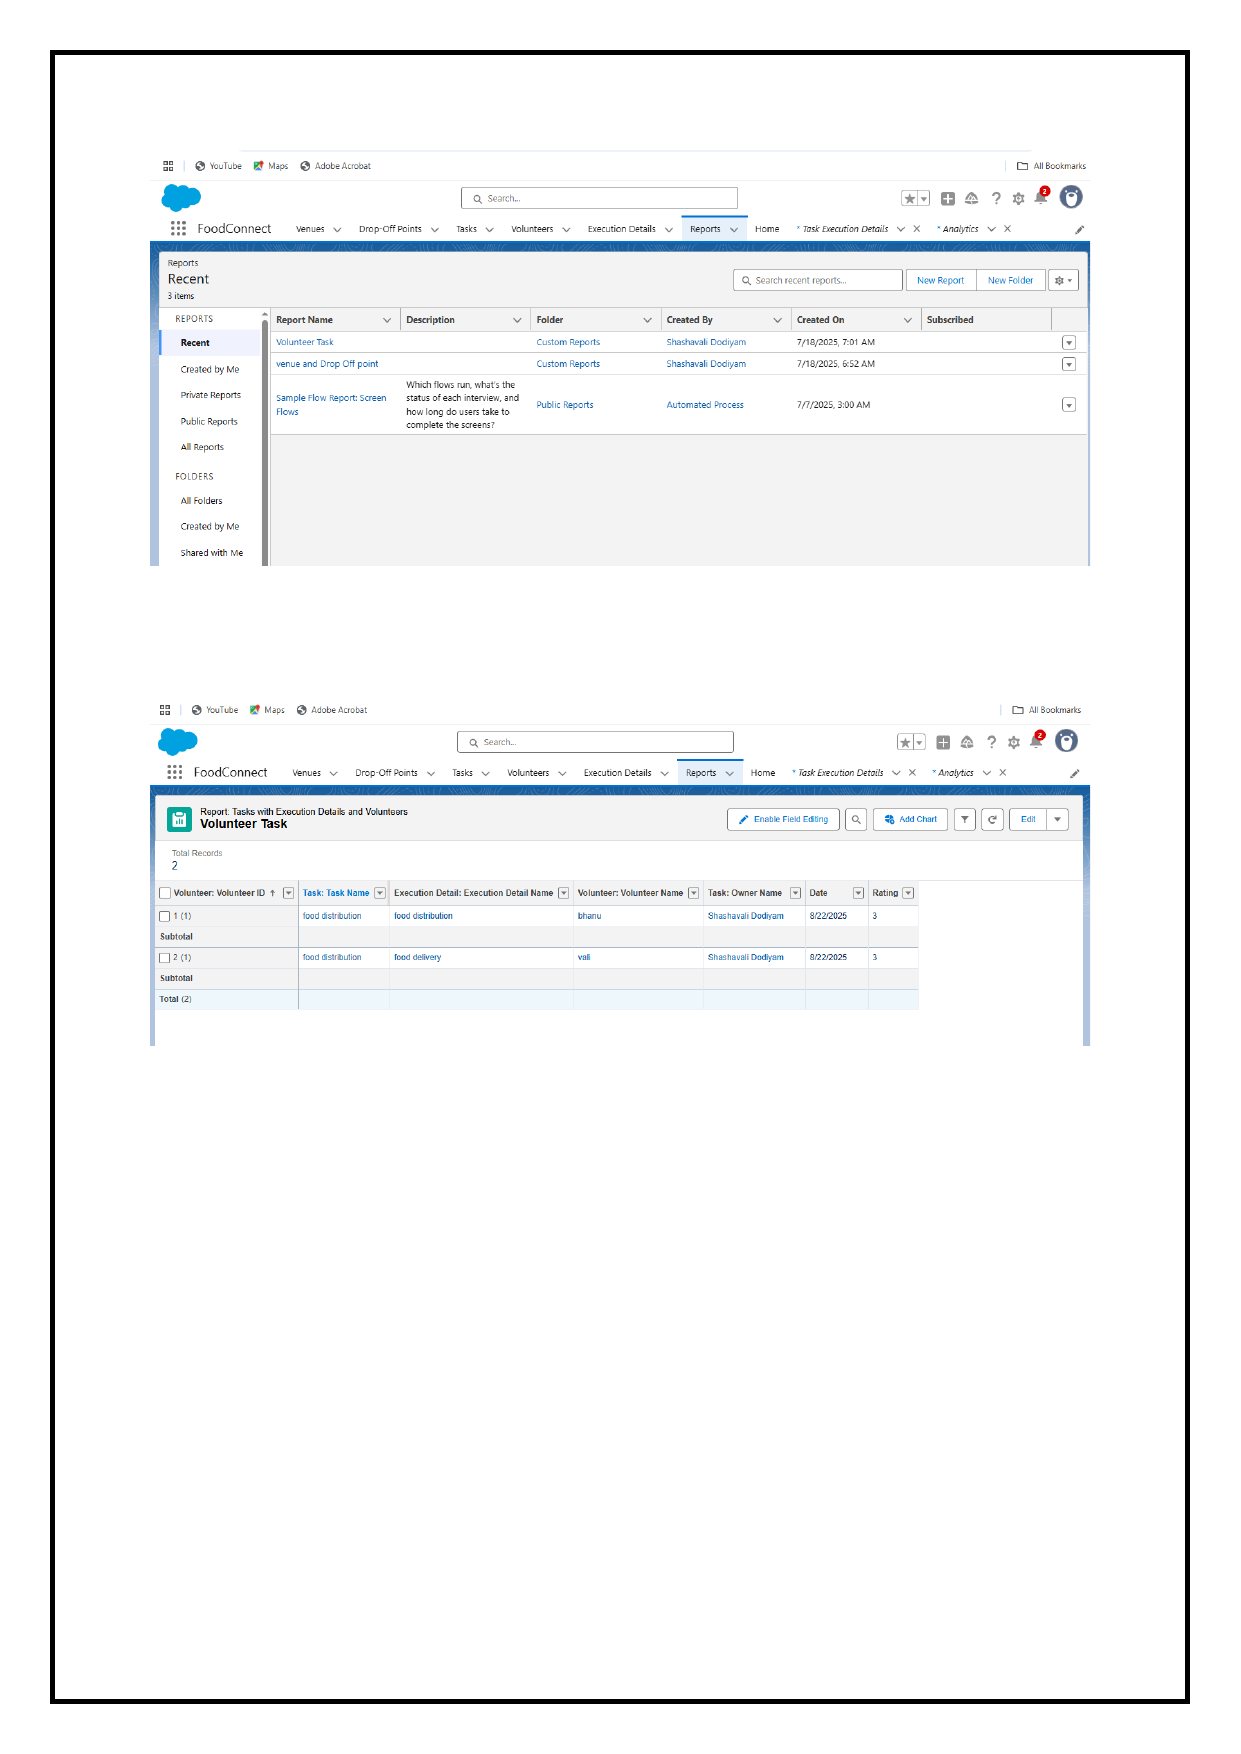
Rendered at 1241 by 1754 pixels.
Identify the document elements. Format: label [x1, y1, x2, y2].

picture [150, 150, 1091, 566]
picture [150, 702, 1091, 1046]
